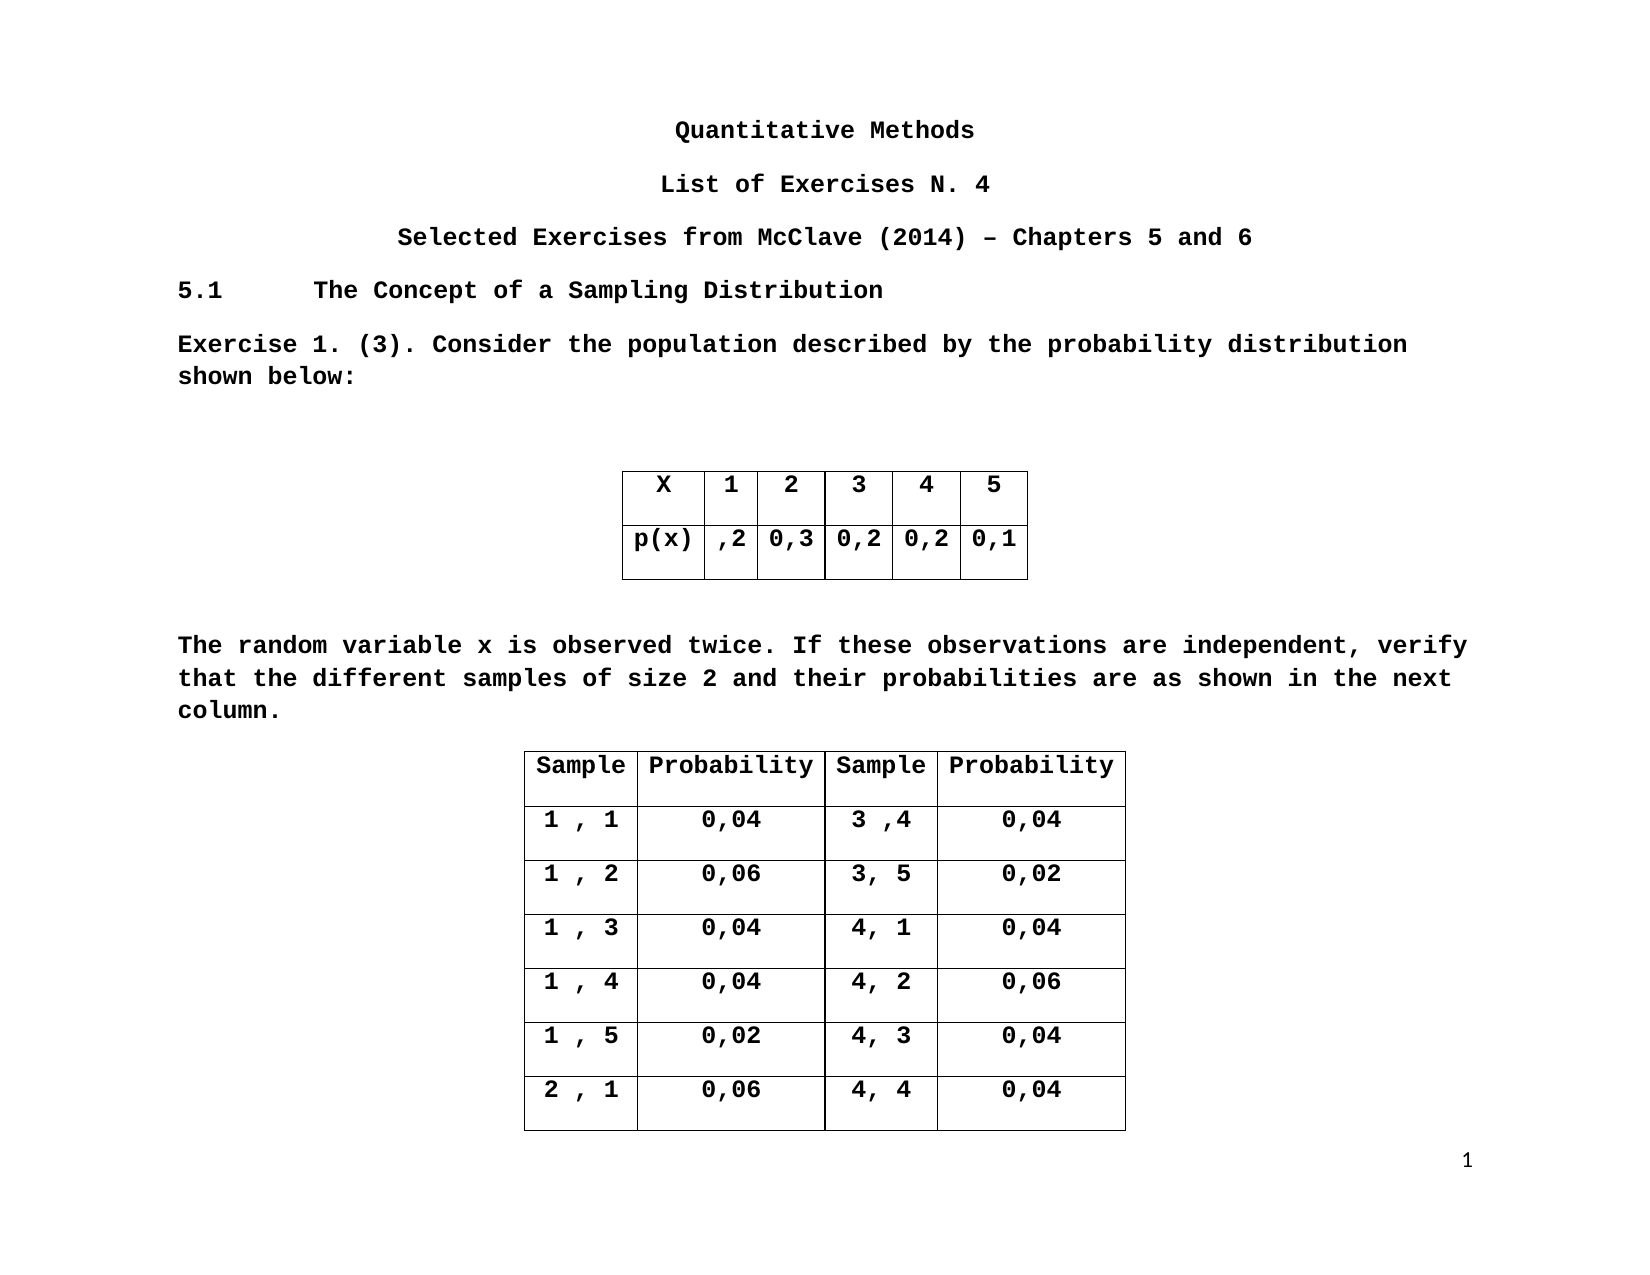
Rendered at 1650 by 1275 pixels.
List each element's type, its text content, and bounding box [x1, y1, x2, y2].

table_cell ,2 [705, 526, 757, 579]
table_header 1 [705, 472, 757, 525]
table_cell 0,04 [938, 915, 1125, 968]
table_cell 0,06 [638, 1077, 824, 1130]
table_cell 0,1 [961, 526, 1027, 579]
table_header 5 [961, 472, 1027, 525]
table_header 4 [893, 472, 960, 525]
table_cell 4, 3 [826, 1023, 937, 1076]
table_cell p(x) [623, 526, 704, 579]
table_header Probability [938, 752, 1125, 806]
table_cell 0,04 [638, 969, 824, 1022]
table_cell 1 , 2 [525, 861, 637, 914]
table_cell 0,04 [638, 915, 824, 968]
table_header 2 [758, 472, 824, 525]
table_cell 1 , 1 [525, 807, 637, 859]
table_cell 4, 2 [826, 969, 937, 1022]
table_header 3 [826, 472, 892, 525]
table_cell 0,06 [638, 861, 824, 914]
table_cell 1 , 5 [525, 1023, 637, 1076]
table_cell 4, 4 [826, 1077, 937, 1130]
table_header X [623, 472, 704, 525]
table_cell 4, 1 [826, 915, 937, 968]
table_header Sample [826, 752, 937, 806]
table_cell 0,02 [638, 1023, 824, 1076]
table_cell 0,04 [638, 807, 824, 859]
table_cell 3, 5 [826, 861, 937, 914]
table_cell 0,3 [758, 526, 824, 579]
table_cell 0,2 [826, 526, 892, 579]
text Exercise 1. (3). Consider the population described by the probability distribution shown below: [177, 331, 1473, 392]
text The random variable x is observed twice. If these observations are independent, verify that the different samples of size 2 and their probabilities are as shown in the next column. [177, 633, 1473, 726]
table_cell 3 ,4 [826, 807, 937, 859]
text Quantitative Methods [177, 118, 1473, 146]
table_cell 0,06 [938, 969, 1125, 1022]
table_cell 1 , 3 [525, 915, 637, 968]
text List of Exercises N. 4 [177, 171, 1473, 200]
list The Concept of a Sampling Distribution [177, 278, 1473, 306]
table_cell 2 , 1 [525, 1077, 637, 1130]
table_cell 1 , 4 [525, 969, 637, 1022]
table_cell 0,2 [893, 526, 960, 579]
table_header Probability [638, 752, 824, 806]
table_header Sample [525, 752, 637, 806]
table_cell 0,04 [938, 807, 1125, 859]
table_cell 0,04 [938, 1077, 1125, 1130]
table_cell 0,02 [938, 861, 1125, 914]
text Selected Exercises from McClave (2014) – Chapters 5 and 6 [177, 225, 1473, 253]
table_cell 0,04 [938, 1023, 1125, 1076]
